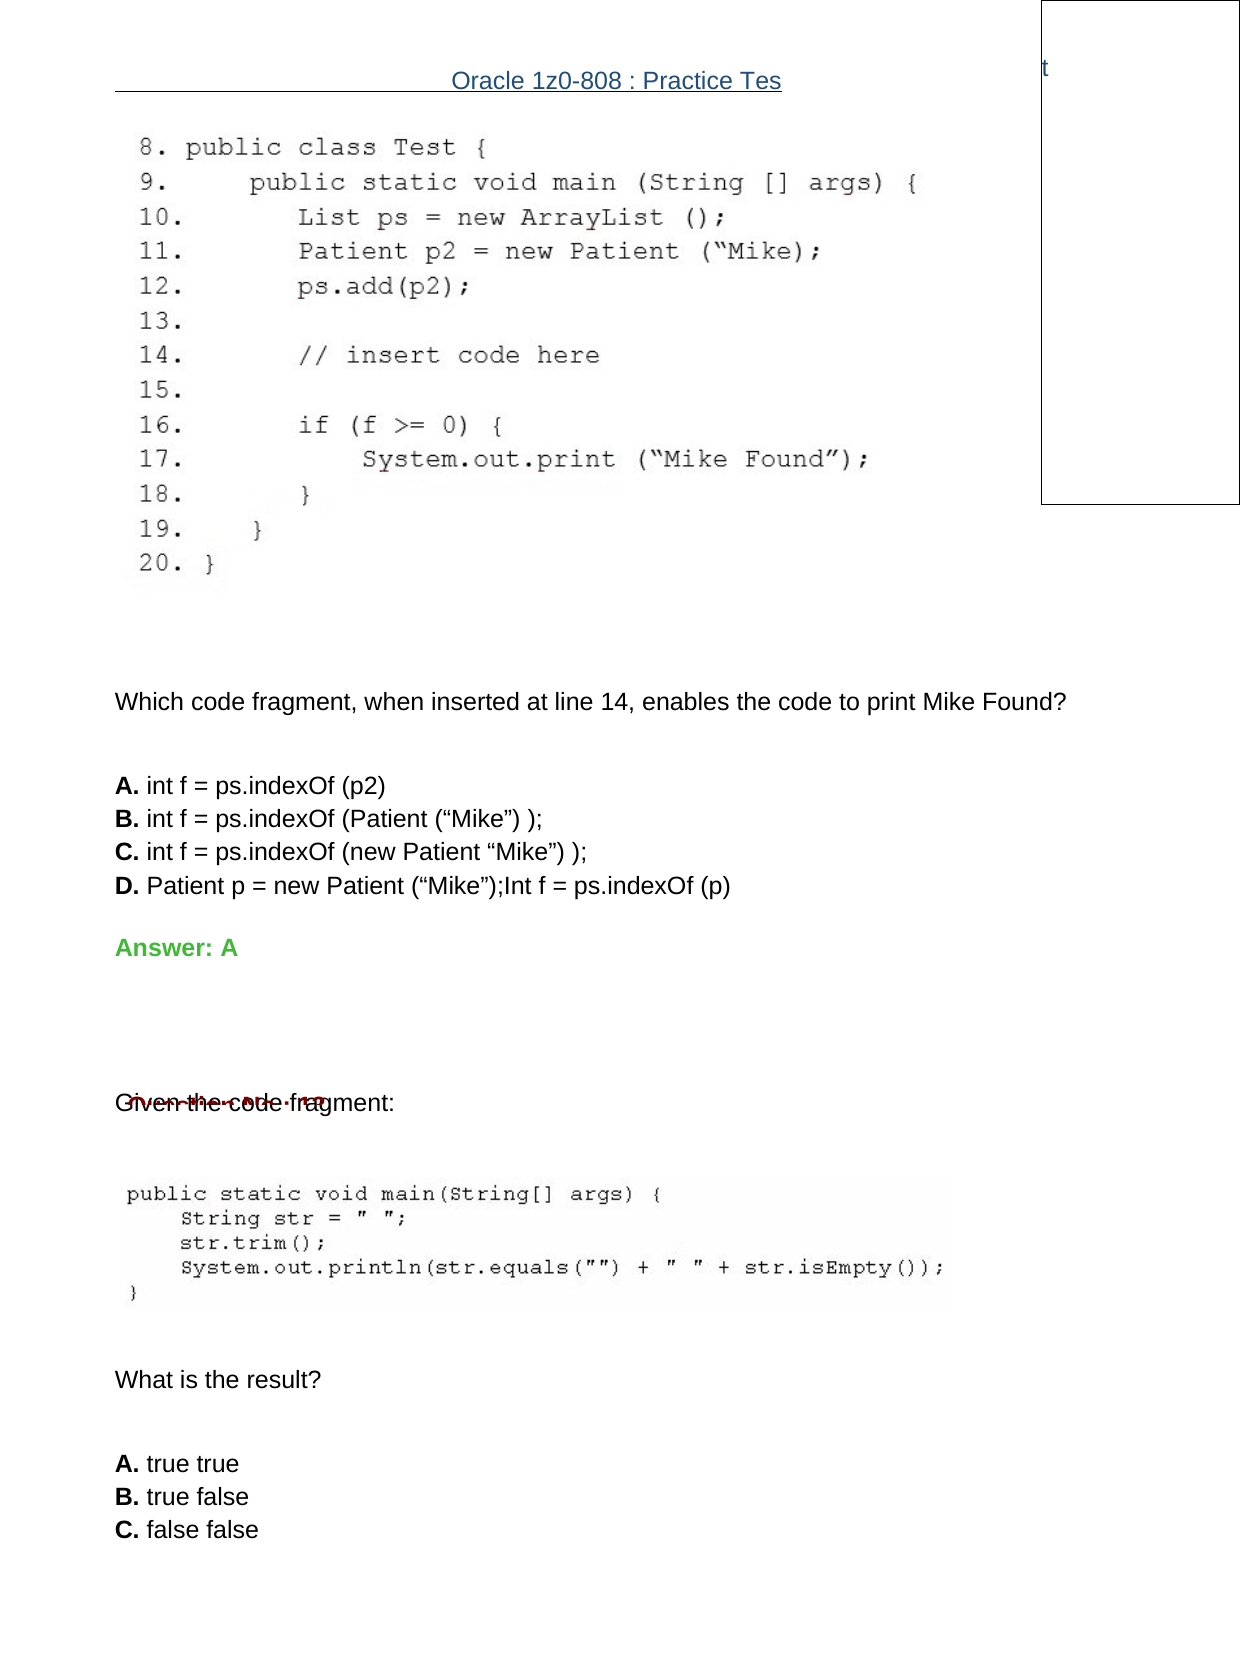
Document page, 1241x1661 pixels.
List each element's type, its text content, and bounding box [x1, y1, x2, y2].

list true false [114, 1482, 1240, 1511]
list int f = ps.indexOf (p2) [114, 771, 1240, 799]
list int f = ps.indexOf (Patient (“Mike”) ); [114, 804, 1240, 833]
picture [125, 122, 924, 607]
subtitle Answer: A [114, 933, 1240, 962]
text Oracle 1z0-808 : Practice Tes [114, 66, 1240, 95]
picture [1042, 1, 1239, 66]
text Given the code fragment: [114, 1088, 1240, 1116]
list Patient p = new Patient (“Mike”);Int f = ps.indexOf (p) [114, 871, 1240, 899]
picture [1042, 95, 1239, 504]
text What is the result? [114, 1365, 1240, 1394]
list int f = ps.indexOf (new Patient “Mike”) ); [114, 837, 1240, 866]
text Which code fragment, when inserted at line 14, enables the code to print Mike Found? [114, 687, 1240, 716]
list false false [114, 1515, 1240, 1544]
picture [125, 1177, 948, 1309]
list true true [114, 1448, 1240, 1477]
